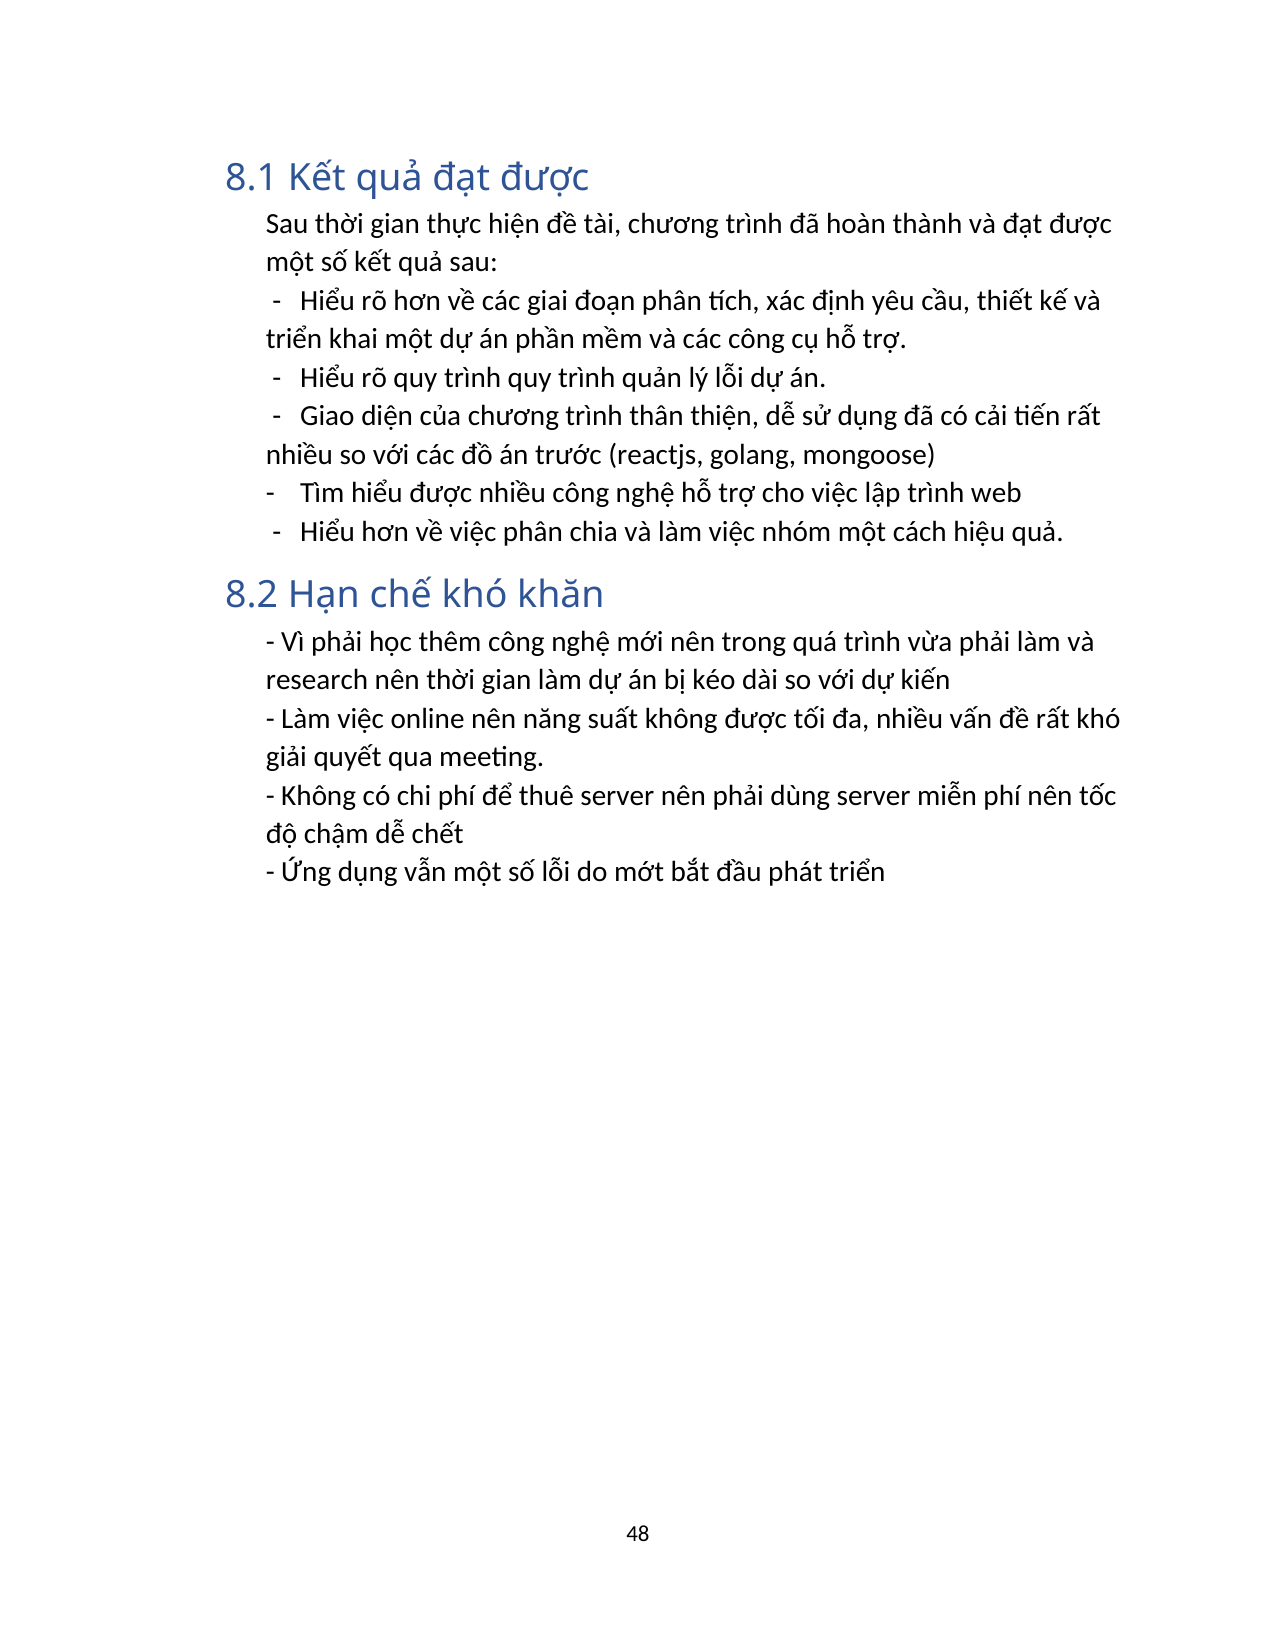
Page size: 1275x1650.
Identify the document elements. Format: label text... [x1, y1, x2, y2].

list Sau thời gian thực hiện đề tài, chương trình đã hoàn thành và đạt được một số kết quả sau: [266, 205, 1125, 279]
list - Tìm hiểu được nhiều công nghệ hỗ trợ cho việc lập trình web [266, 474, 1125, 510]
list - Hiểu rõ hơn về các giai đoạn phân tích, xác định yêu cầu, thiết kế và triển khai một dự án phần mềm và các công cụ hỗ trợ. [266, 282, 1125, 356]
subtitle 8.1 Kết quả đạt được [150, 150, 1125, 201]
list - Không có chi phí để thuê server nên phải dùng server miễn phí nên tốc độ chậm dễ chết [266, 777, 1125, 851]
list - Hiểu rõ quy trình quy trình quản lý lỗi dự án. [266, 359, 1125, 394]
subtitle 8.2 Hạn chế khó khăn [150, 568, 1125, 619]
list - Ứng dụng vẫn một số lỗi do mớt bắt đầu phát triển [266, 853, 1125, 889]
list - Hiểu hơn về việc phân chia và làm việc nhóm một cách hiệu quả. [266, 513, 1125, 548]
list - Giao diện của chương trình thân thiện, dễ sử dụng đã có cải tiến rất nhiều so với các đồ án trước (reactjs, golang, mongoose) [266, 397, 1125, 471]
list - Vì phải học thêm công nghệ mới nên trong quá trình vừa phải làm và research nên thời gian làm dự án bị kéo dài so với dự kiến [266, 623, 1125, 697]
list - Làm việc online nên năng suất không được tối đa, nhiều vấn đề rất khó giải quyết qua meeting. [266, 700, 1125, 774]
